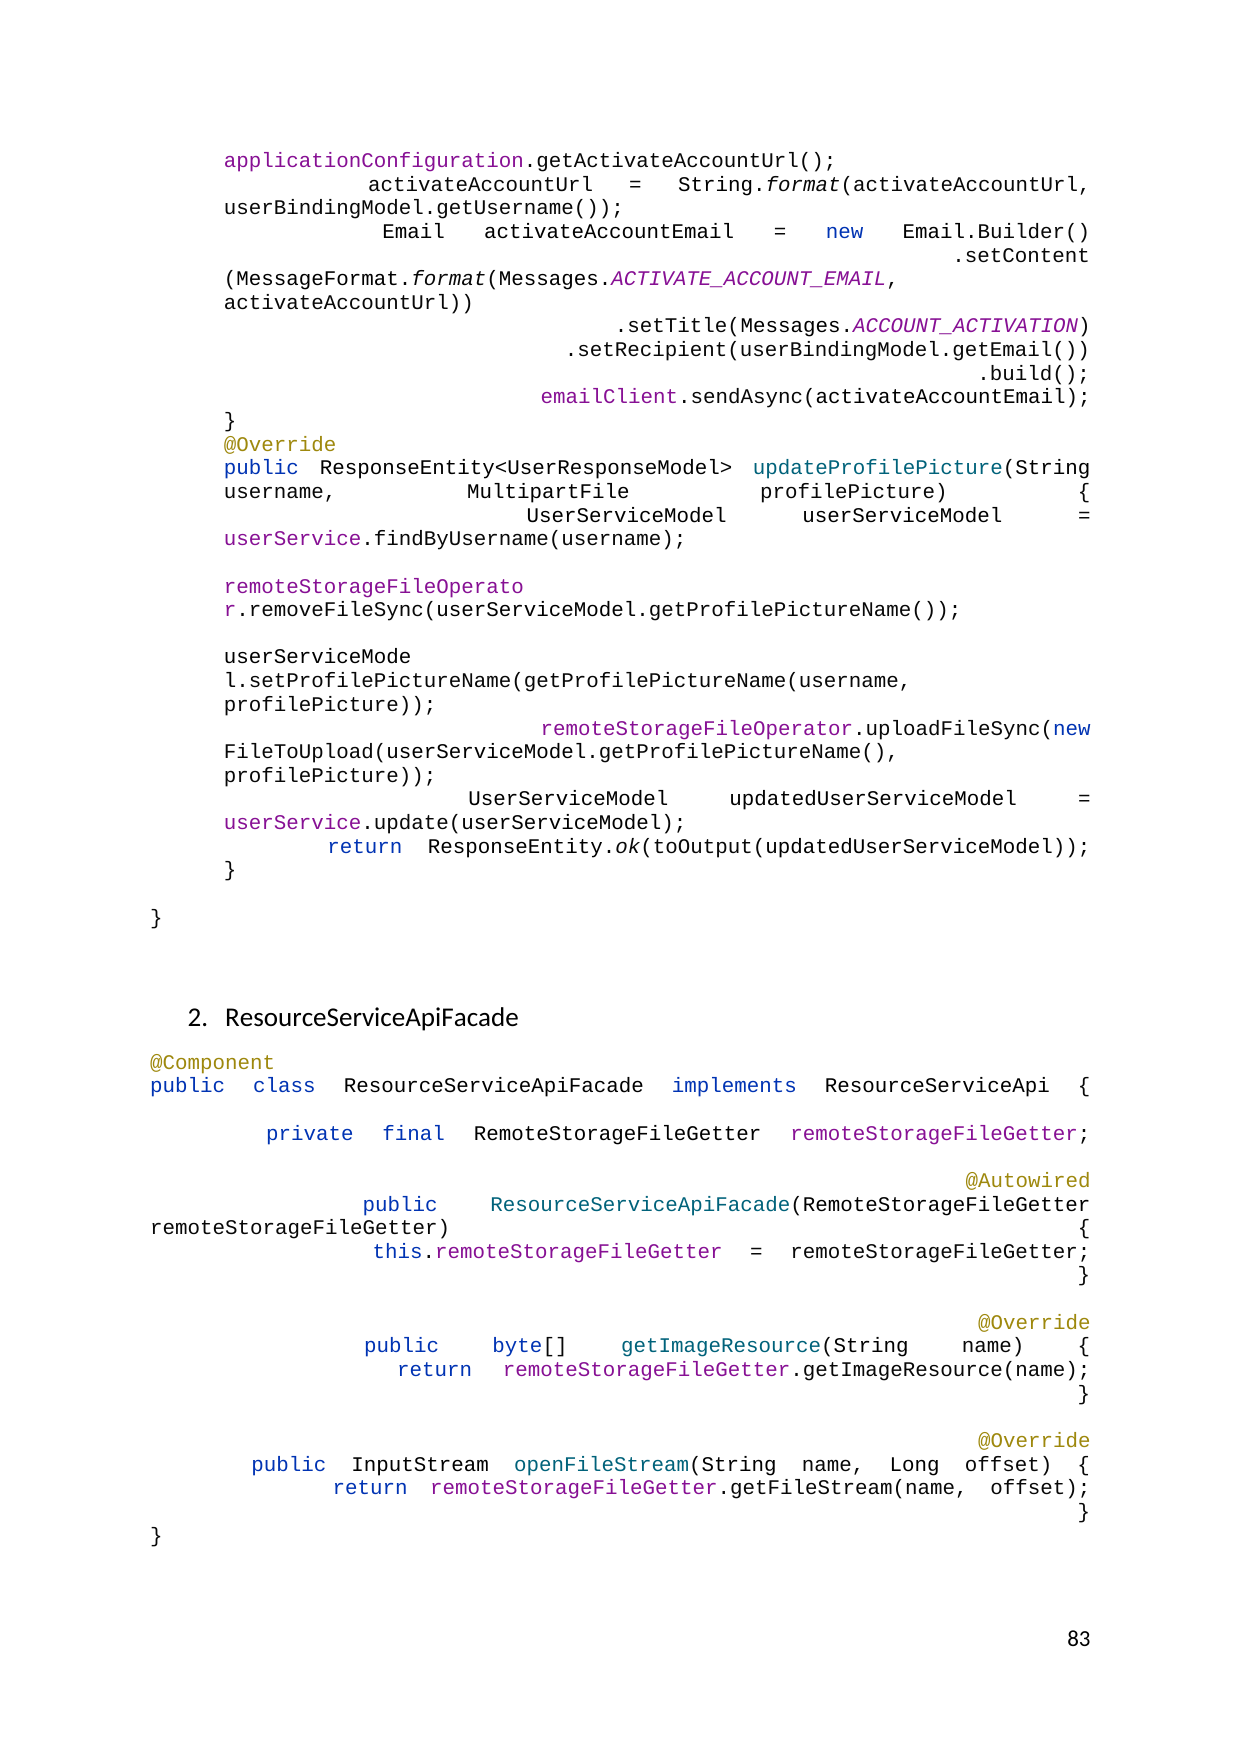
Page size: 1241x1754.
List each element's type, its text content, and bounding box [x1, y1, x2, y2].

text @Component public class ResourceServiceApiFacade implements ResourceServiceApi { private final RemoteStorageFileGetter remoteStorageFileGetter; @Autowired public ResourceServiceApiFacade(RemoteStorageFileGetter remoteStorageFileGetter) { this.remoteStorageFileGetter = remoteStorageFileGetter; } @Override public byte[] getImageResource(String name) { return remoteStorageFileGetter.getImageResource(name); } @Override public InputStream openFileStream(String name, Long offset) { return remoteStorageFileGetter.getFileStream(name, offset); } } [150, 1052, 1090, 1548]
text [224, 150, 1090, 434]
text } [150, 907, 1090, 930]
text @Override public ResponseEntity<UserResponseModel> updateProfilePicture(String username, MultipartFile profilePicture) { UserServiceModel userServiceModel = userService.findByUsername(username); remoteStorageFileOperator.removeFileSync(userServiceModel.getProfilePictureName()); userServiceModel.setProfilePictureName(getProfilePictureName(username, profilePicture)); remoteStorageFileOperator.uploadFileSync(new FileToUpload(userServiceModel.getProfilePictureName(), profilePicture)); UserServiceModel updatedUserServiceModel = userService.update(userServiceModel); return ResponseEntity.ok(toOutput(updatedUserServiceModel)); } [224, 434, 1090, 883]
list ResourceServiceApiFacade [187, 1000, 1090, 1033]
